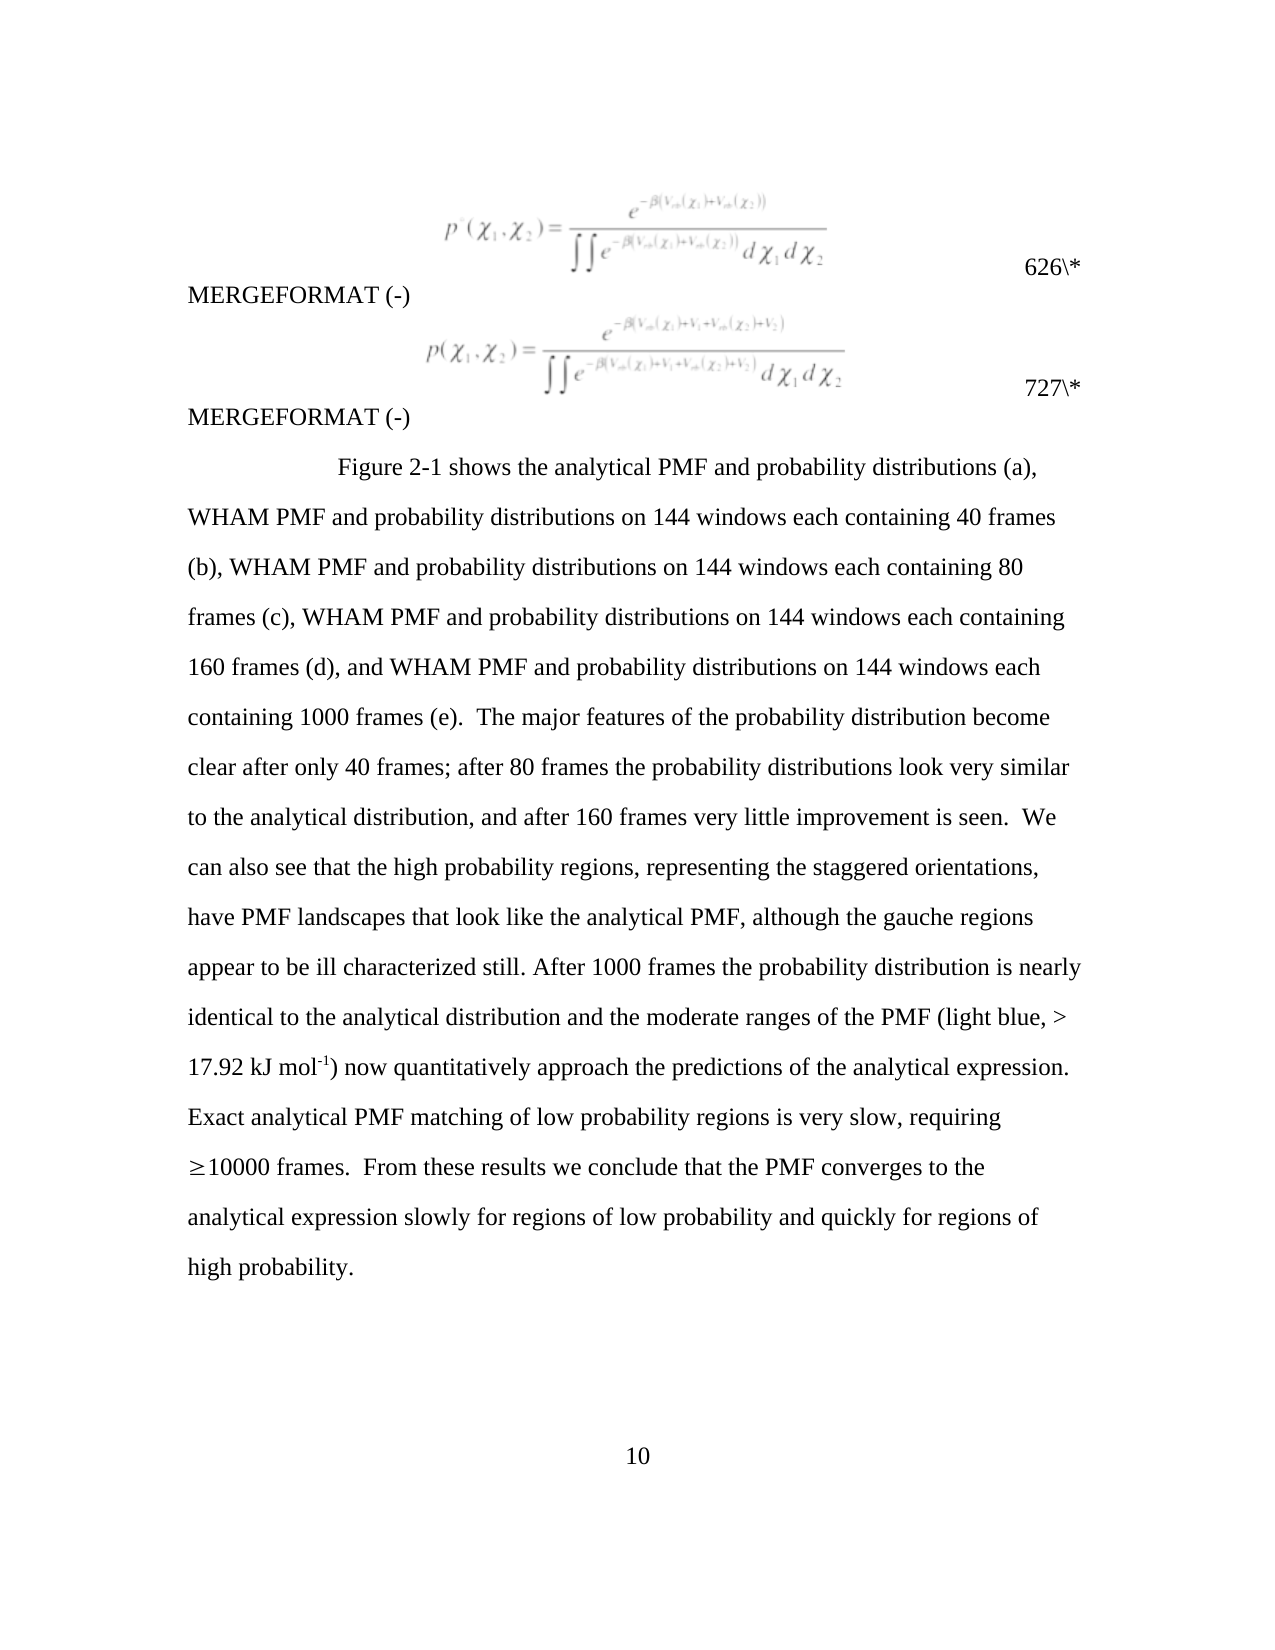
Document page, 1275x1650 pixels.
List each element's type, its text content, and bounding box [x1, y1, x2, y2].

text Figure 2-1 shows the analytical PMF and probability distributions (a), WHAM PMF and probability distributions on 144 windows each containing 40 frames (b), WHAM PMF and probability distributions on 144 windows each containing 80 frames (c), WHAM PMF and probability distributions on 144 windows each containing 160 frames (d), and WHAM PMF and probability distributions on 144 windows each containing 1000 frames (e). The major features of the probability distribution become clear after only 40 frames; after 80 frames the probability distributions look very similar to the analytical distribution, and after 160 frames very little improvement is seen. We can also see that the high probability regions, representing the staggered orientations, have PMF landscapes that look like the analytical PMF, although the gauche regions appear to be ill characterized still. After 1000 frames the probability distribution is nearly identical to the analytical distribution and the moderate ranges of the PMF (light blue, > 17.92 kJ mol-1) now quantitatively approach the predictions of the analytical expression. Exact analytical PMF matching of low probability regions is very slow, requiring 10000 frames. From these results we conclude that the PMF converges to the analytical expression slowly for regions of low probability and quickly for regions of high probability. [187, 431, 1087, 1281]
